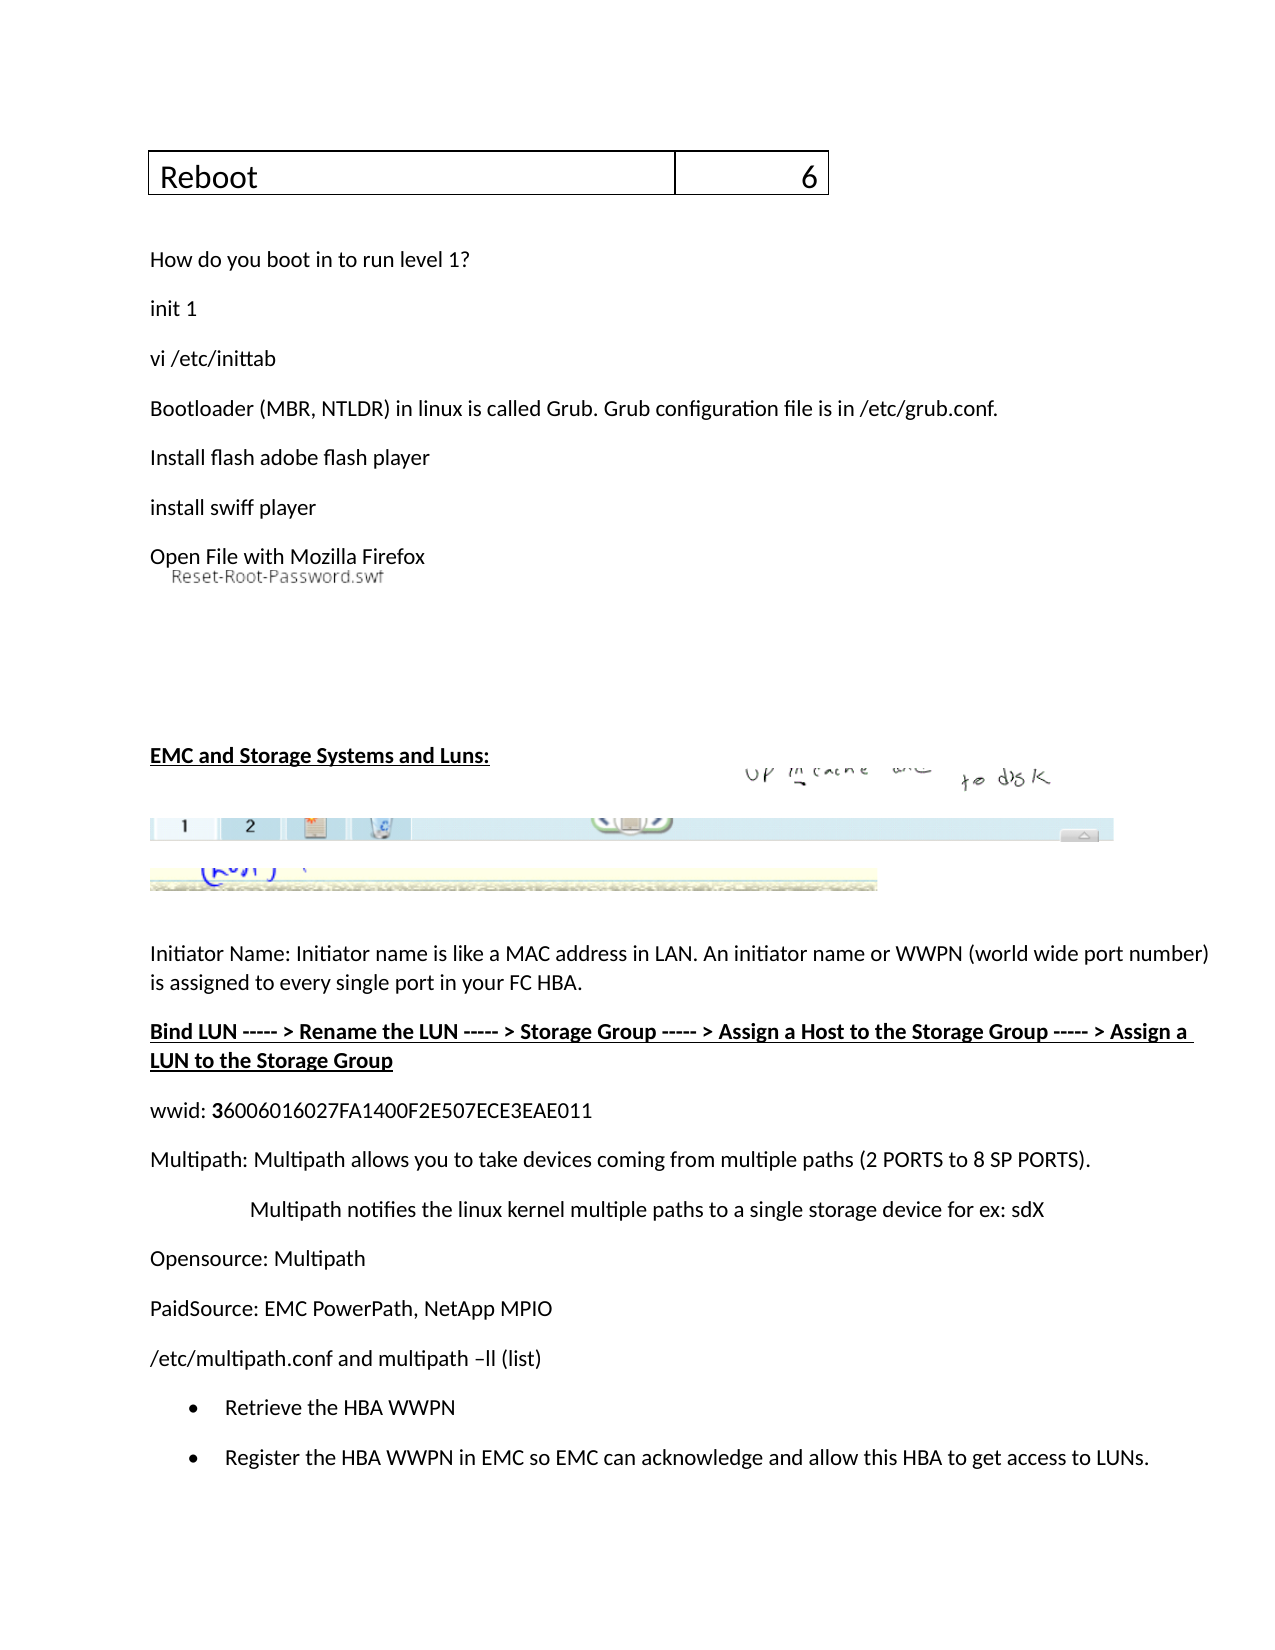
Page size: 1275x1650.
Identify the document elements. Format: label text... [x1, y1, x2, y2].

text Bind LUN ----- > Rename the LUN ----- > Storage Group ----- > Assign a Host to the Storage Group ----- > Assign a LUN to the Storage Group [150, 1017, 1219, 1074]
text Bootloader (MBR, NTLDR) in linux is called Grub. Grub configuration file is in /etc/grub.conf. [150, 393, 1219, 422]
text Install flash adobe flash player [150, 443, 1219, 471]
text How do you boot in to run level 1? [150, 244, 1219, 273]
text vi /etc/inittab [150, 343, 1219, 372]
text /etc/multipath.conf and multipath –ll (list) [150, 1343, 1219, 1372]
table_cell 6 [676, 152, 828, 194]
table_cell Reboot [149, 152, 674, 194]
text Multipath: Multipath allows you to take devices coming from multiple paths (2 PORTS to 8 SP PORTS). [150, 1145, 1219, 1173]
text init 1 [150, 294, 1219, 323]
text Multipath notifies the linux kernel multiple paths to a single storage device for ex: sdX [150, 1194, 1219, 1223]
text Opensource: Multipath [150, 1244, 1219, 1273]
text Initiator Name: Initiator name is like a MAC address in LAN. An initiator name or WWPN (world wide port number) is assigned to every single port in your FC HBA. [150, 938, 1219, 996]
list Register the HBA WWPN in EMC so EMC can acknowledge and allow this HBA to get access to LUNs. [187, 1442, 1219, 1471]
text PaidSource: EMC PowerPath, NetApp MPIO [150, 1293, 1219, 1322]
text wwid: 36006016027FA1400F2E507ECE3EAE011 [150, 1095, 1219, 1124]
text install swiff player [150, 492, 1219, 521]
list Retrieve the HBA WWPN [187, 1393, 1219, 1421]
text Open File with Mozilla Firefox [150, 542, 1219, 571]
text EMC and Storage Systems and Luns: [150, 740, 1219, 769]
